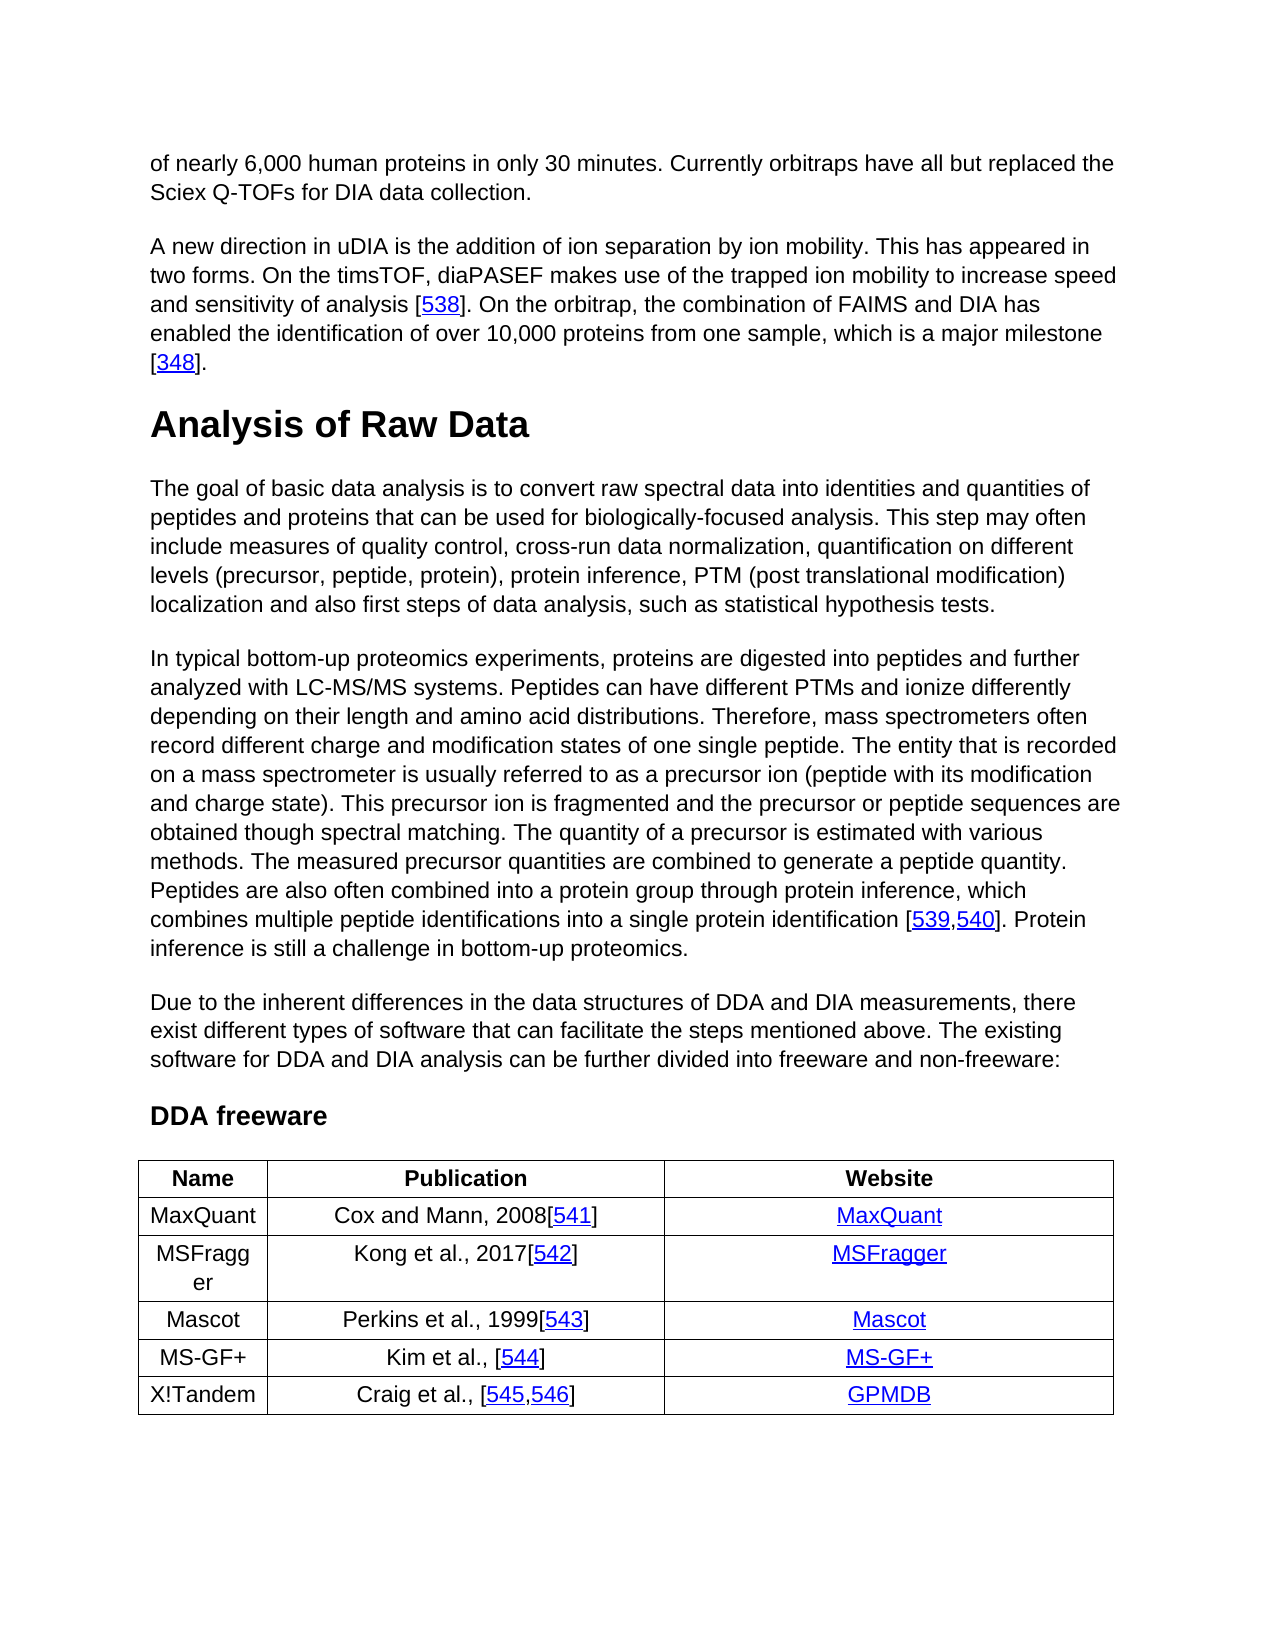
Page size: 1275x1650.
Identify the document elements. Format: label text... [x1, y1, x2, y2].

text Due to the inherent differences in the data structures of DDA and DIA measurements, there exist different types of software that can facilitate the steps mentioned above. The existing software for DDA and DIA analysis can be further divided into freeware and non-freeware: [150, 988, 1125, 1073]
table_cell MSFragger [665, 1236, 1113, 1301]
table_cell Mascot [139, 1302, 267, 1339]
table_cell Kong et al., 2017[542] [268, 1236, 664, 1301]
table_cell Craig et al., [545,546] [268, 1377, 664, 1414]
table_cell X!Tandem [139, 1377, 267, 1414]
table_cell Mascot [665, 1302, 1113, 1339]
table_cell MaxQuant [139, 1198, 267, 1235]
subtitle DDA freeware [150, 1100, 1125, 1132]
text In typical bottom-up proteomics experiments, proteins are digested into peptides and further analyzed with LC-MS/MS systems. Peptides can have different PTMs and ionize differently depending on their length and amino acid distributions. Therefore, mass spectrometers often record different charge and modification states of one single peptide. The entity that is recorded on a mass spectrometer is usually referred to as a precursor ion (peptide with its modification and charge state). This precursor ion is fragmented and the precursor or peptide sequences are obtained though spectral matching. The quantity of a precursor is estimated with various methods. The measured precursor quantities are combined to generate a peptide quantity. Peptides are also often combined into a protein group through protein inference, which combines multiple peptide identifications into a single protein identification [539,540]. Protein inference is still a challenge in bottom-up proteomics. [150, 645, 1125, 961]
table_header Name [139, 1161, 267, 1197]
table_header Website [665, 1161, 1113, 1197]
table_header Publication [268, 1161, 664, 1197]
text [150, 150, 1125, 205]
table_cell MS-GF+ [665, 1340, 1113, 1376]
table_cell Cox and Mann, 2008[541] [268, 1198, 664, 1235]
table_cell Kim et al., [544] [268, 1340, 664, 1376]
text The goal of basic data analysis is to convert raw spectral data into identities and quantities of peptides and proteins that can be used for biologically-focused analysis. This step may often include measures of quality control, cross-run data normalization, quantification on different levels (precursor, peptide, protein), protein inference, PTM (post translational modification) localization and also first steps of data analysis, such as statistical hypothesis tests. [150, 475, 1125, 617]
table_cell Perkins et al., 1999[543] [268, 1302, 664, 1339]
table_cell GPMDB [665, 1377, 1113, 1414]
text A new direction in uDIA is the addition of ion separation by ion mobility. This has appeared in two forms. On the timsTOF, diaPASEF makes use of the trapped ion mobility to increase speed and sensitivity of analysis [538]. On the orbitrap, the combination of FAIMS and DIA has enabled the identification of over 10,000 proteins from one sample, which is a major milestone [348]. [150, 233, 1125, 375]
table_cell MS-GF+ [139, 1340, 267, 1376]
subtitle Analysis of Raw Data [150, 403, 1125, 446]
table_cell MaxQuant [665, 1198, 1113, 1235]
table_cell MSFragger [139, 1236, 267, 1301]
